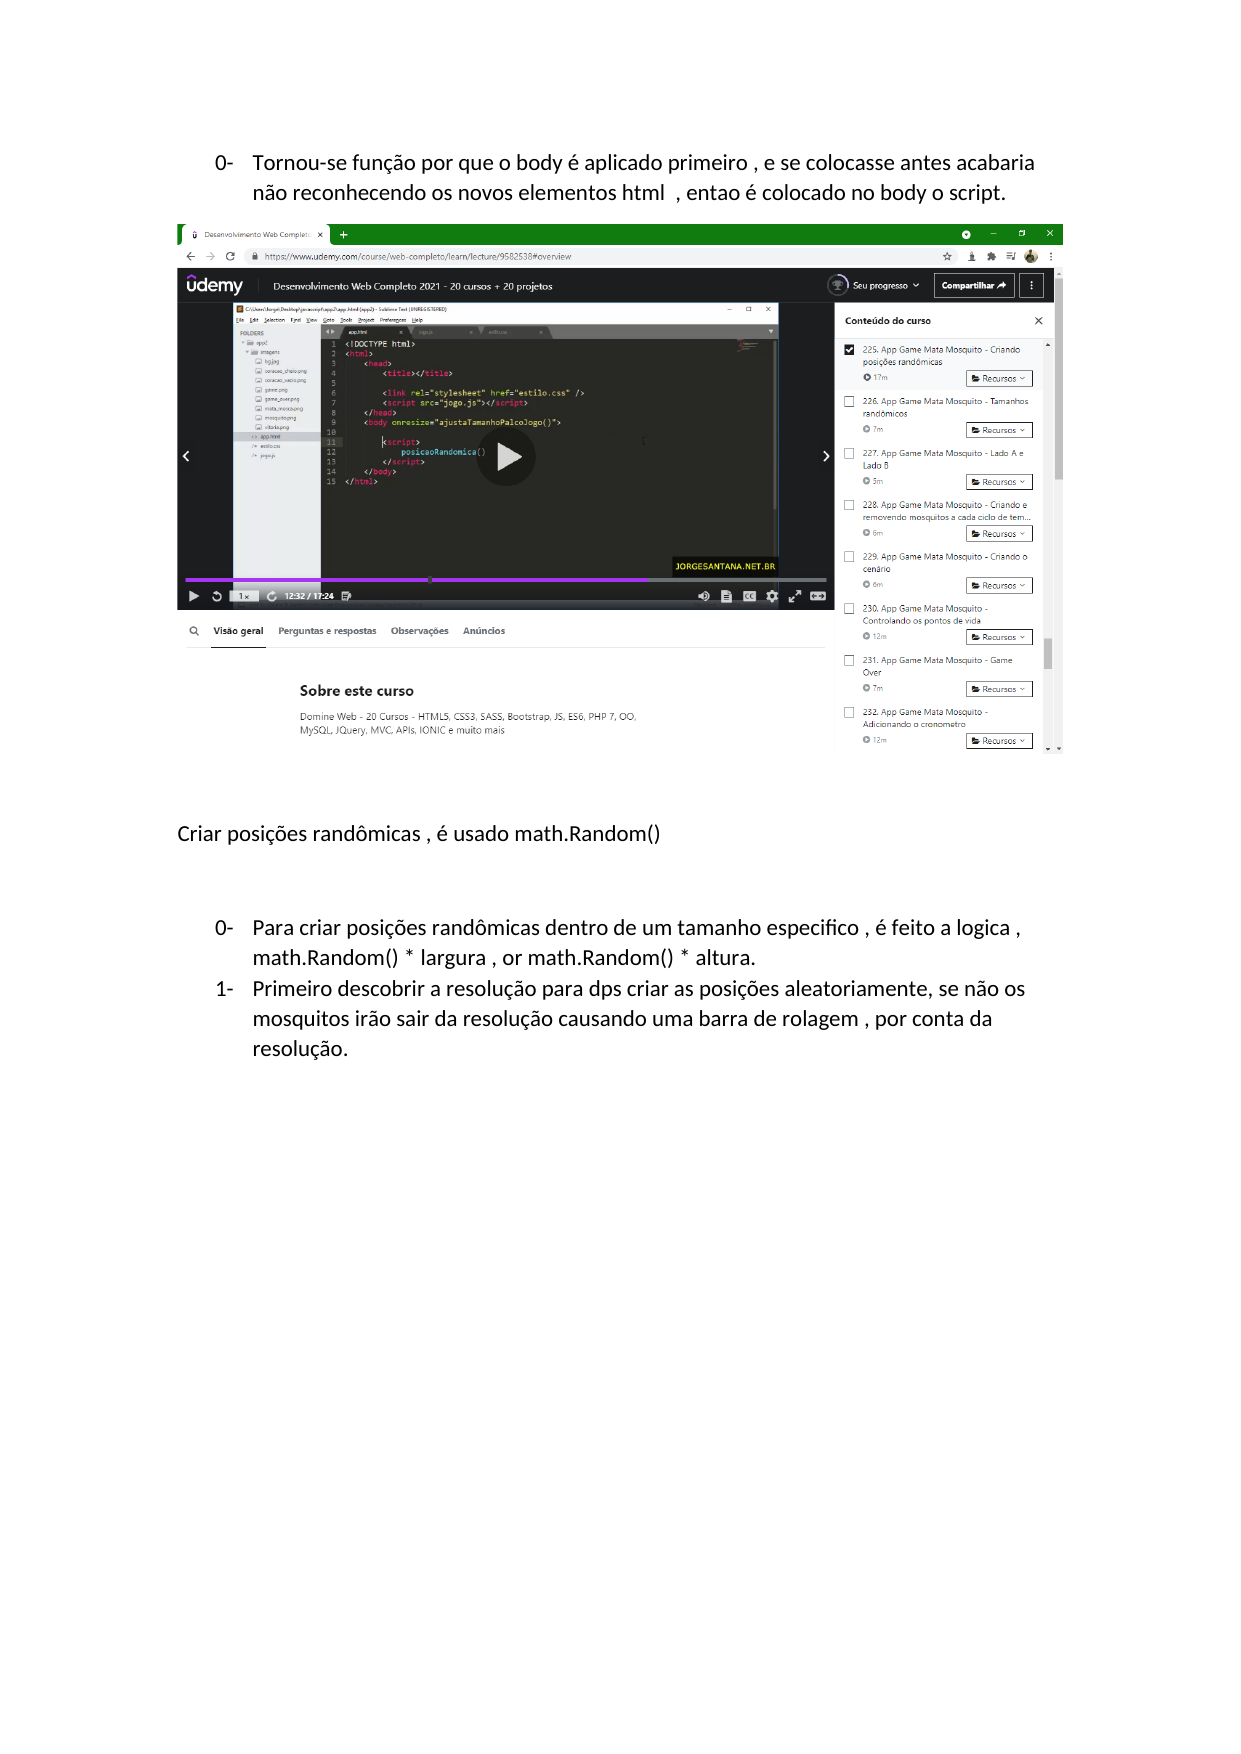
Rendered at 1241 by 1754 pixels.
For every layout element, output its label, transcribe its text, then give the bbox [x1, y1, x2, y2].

list Para criar posições randômicas dentro de um tamanho especifico , é feito a logica , math.Random() * largura , or math.Random() * altura. [215, 913, 1063, 971]
list Primeiro descobrir a resolução para dps criar as posições aleatoriamente, se não os mosquitos irão sair da resolução causando uma barra de rolagem , por conta da resolução. [215, 974, 1063, 1062]
list Tornou-se função por que o body é aplicado primeiro , e se colocasse antes acabaria não reconhecendo os novos elementos html , entao é colocado no body o script. [215, 148, 1063, 206]
picture [177, 224, 1063, 754]
text Criar posições randômicas , é usado math.Random() [177, 819, 1063, 847]
